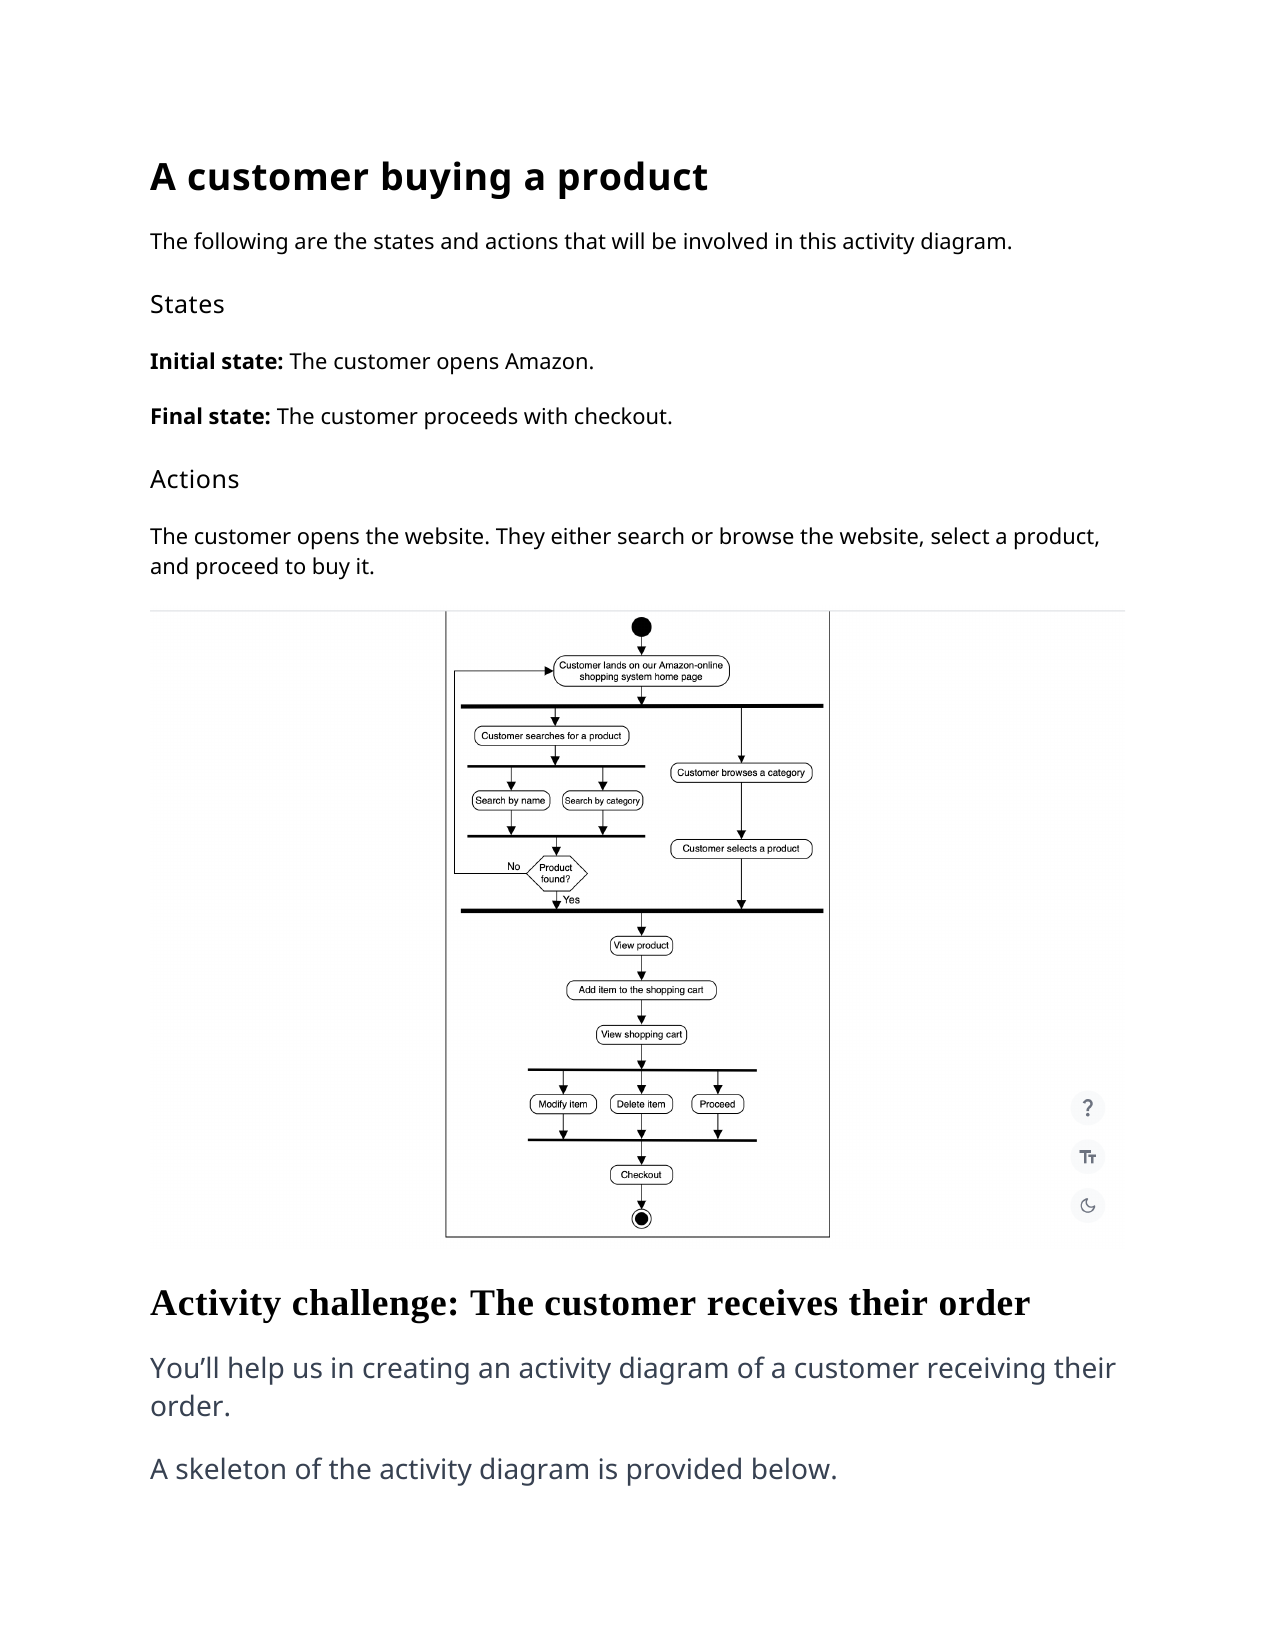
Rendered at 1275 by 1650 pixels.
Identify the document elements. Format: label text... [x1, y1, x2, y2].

text You’ll help us in creating an activity diagram of a customer receiving their order. [150, 1348, 1125, 1425]
subtitle Activity challenge: The customer receives their order [150, 1280, 1125, 1323]
subtitle States [150, 287, 1125, 321]
text Initial state: The customer opens Amazon. [150, 346, 1125, 376]
text A skeleton of the activity diagram is provided below. [150, 1450, 1125, 1488]
text The following are the states and actions that will be involved in this activity diagram. [150, 226, 1125, 256]
text The customer opens the website. They either search or browse the website, select a product, and proceed to buy it. [150, 521, 1125, 581]
text Final state: The customer proceeds with checkout. [150, 401, 1125, 431]
subtitle Actions [150, 462, 1125, 496]
subtitle A customer buying a product [150, 150, 1125, 201]
picture [150, 605, 1125, 1249]
